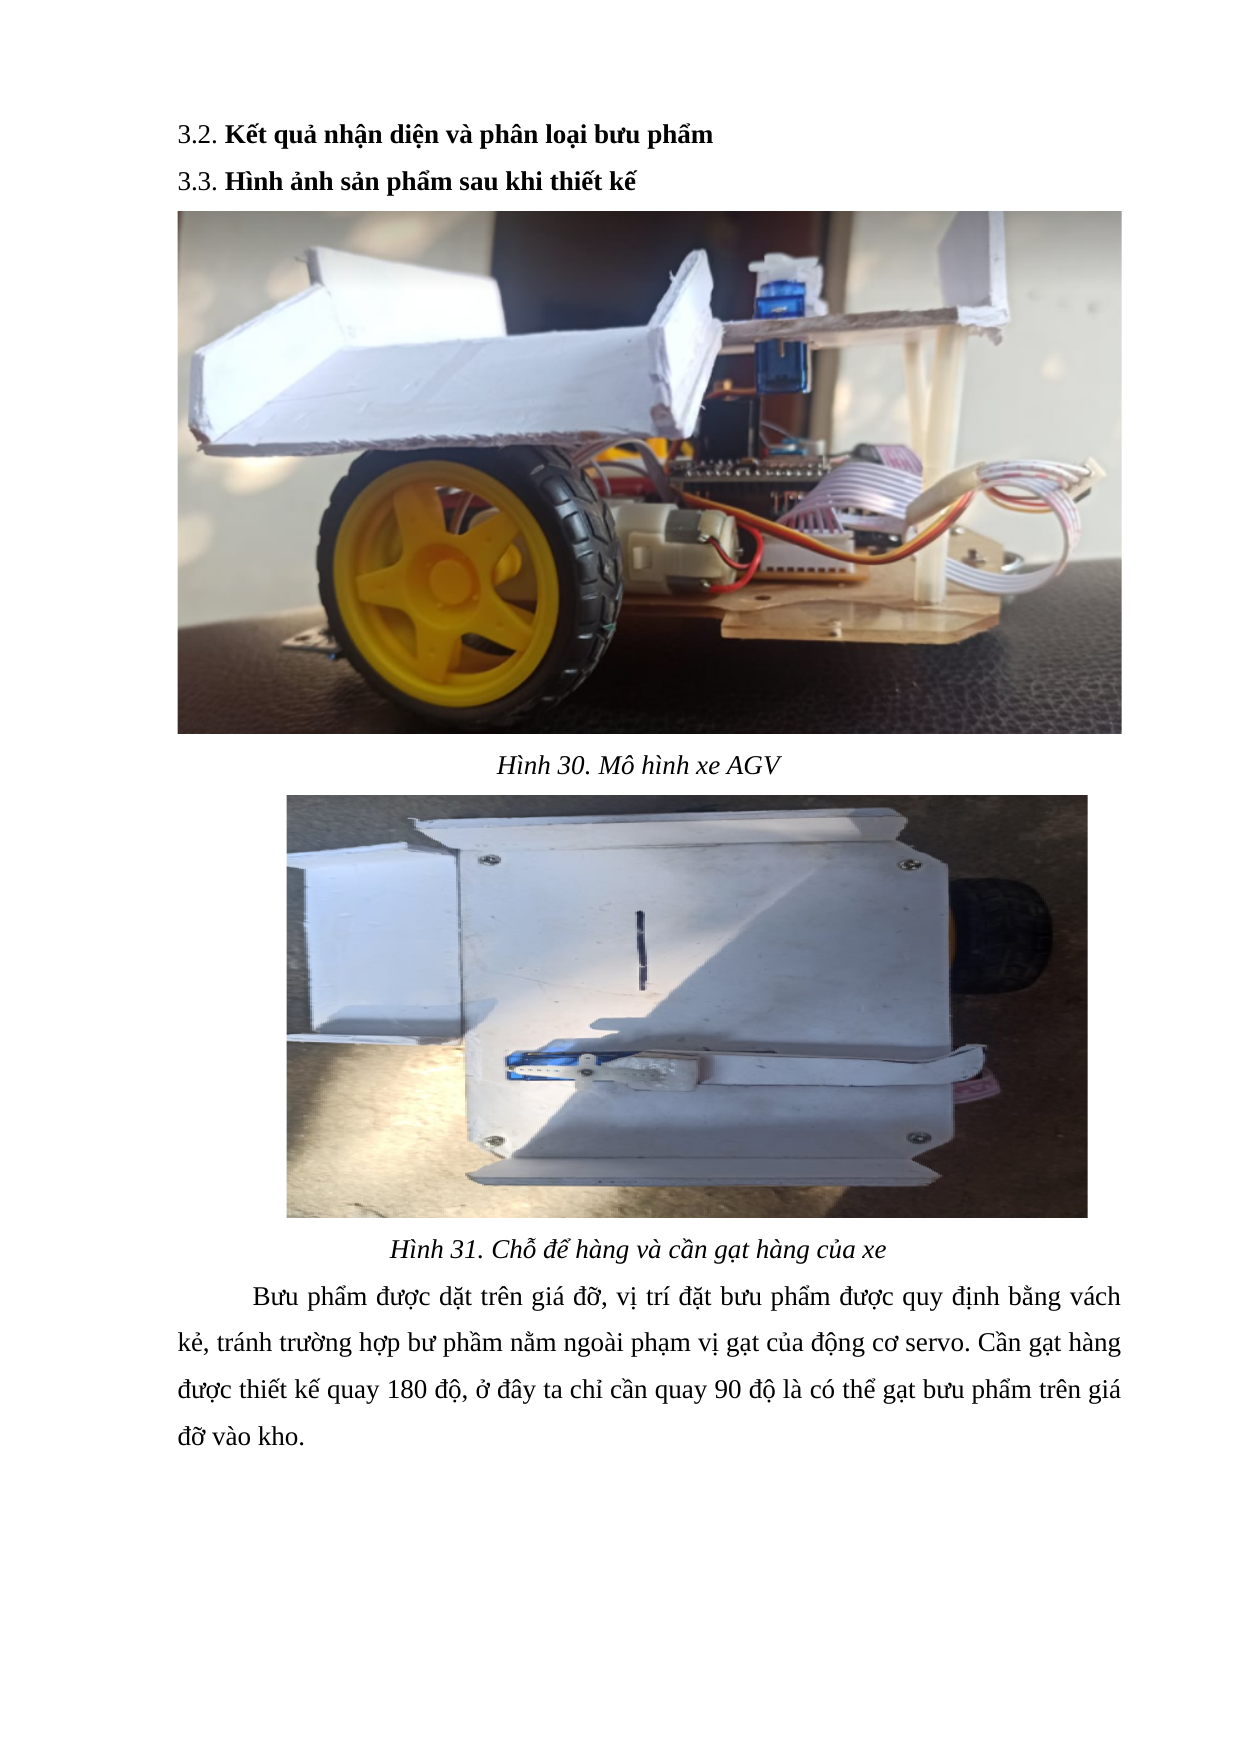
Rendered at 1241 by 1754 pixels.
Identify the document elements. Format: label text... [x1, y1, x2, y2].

subtitle Mô hình xe AGV [177, 749, 1122, 780]
picture [286, 795, 1088, 1218]
text Bưu phẩm được dặt trên giá đỡ, vị trí đặt bưu phẩm được quy định bằng vách kẻ, tránh trường hợp bư phầm nằm ngoài phạm vị gạt của động cơ servo. Cần gạt hàng được thiết kế quay 180 độ, ở đây ta chỉ cần quay 90 độ là có thể gạt bưu phẩm trên giá đỡ vào kho. [177, 1279, 1122, 1451]
subtitle Kết quả nhận diện và phân loại bưu phẩm [177, 118, 1122, 149]
subtitle Hình ảnh sản phẩm sau khi thiết kế [177, 165, 1122, 196]
picture [177, 211, 1122, 734]
subtitle Chỗ để hàng và cần gạt hàng của xe [177, 1233, 1122, 1264]
